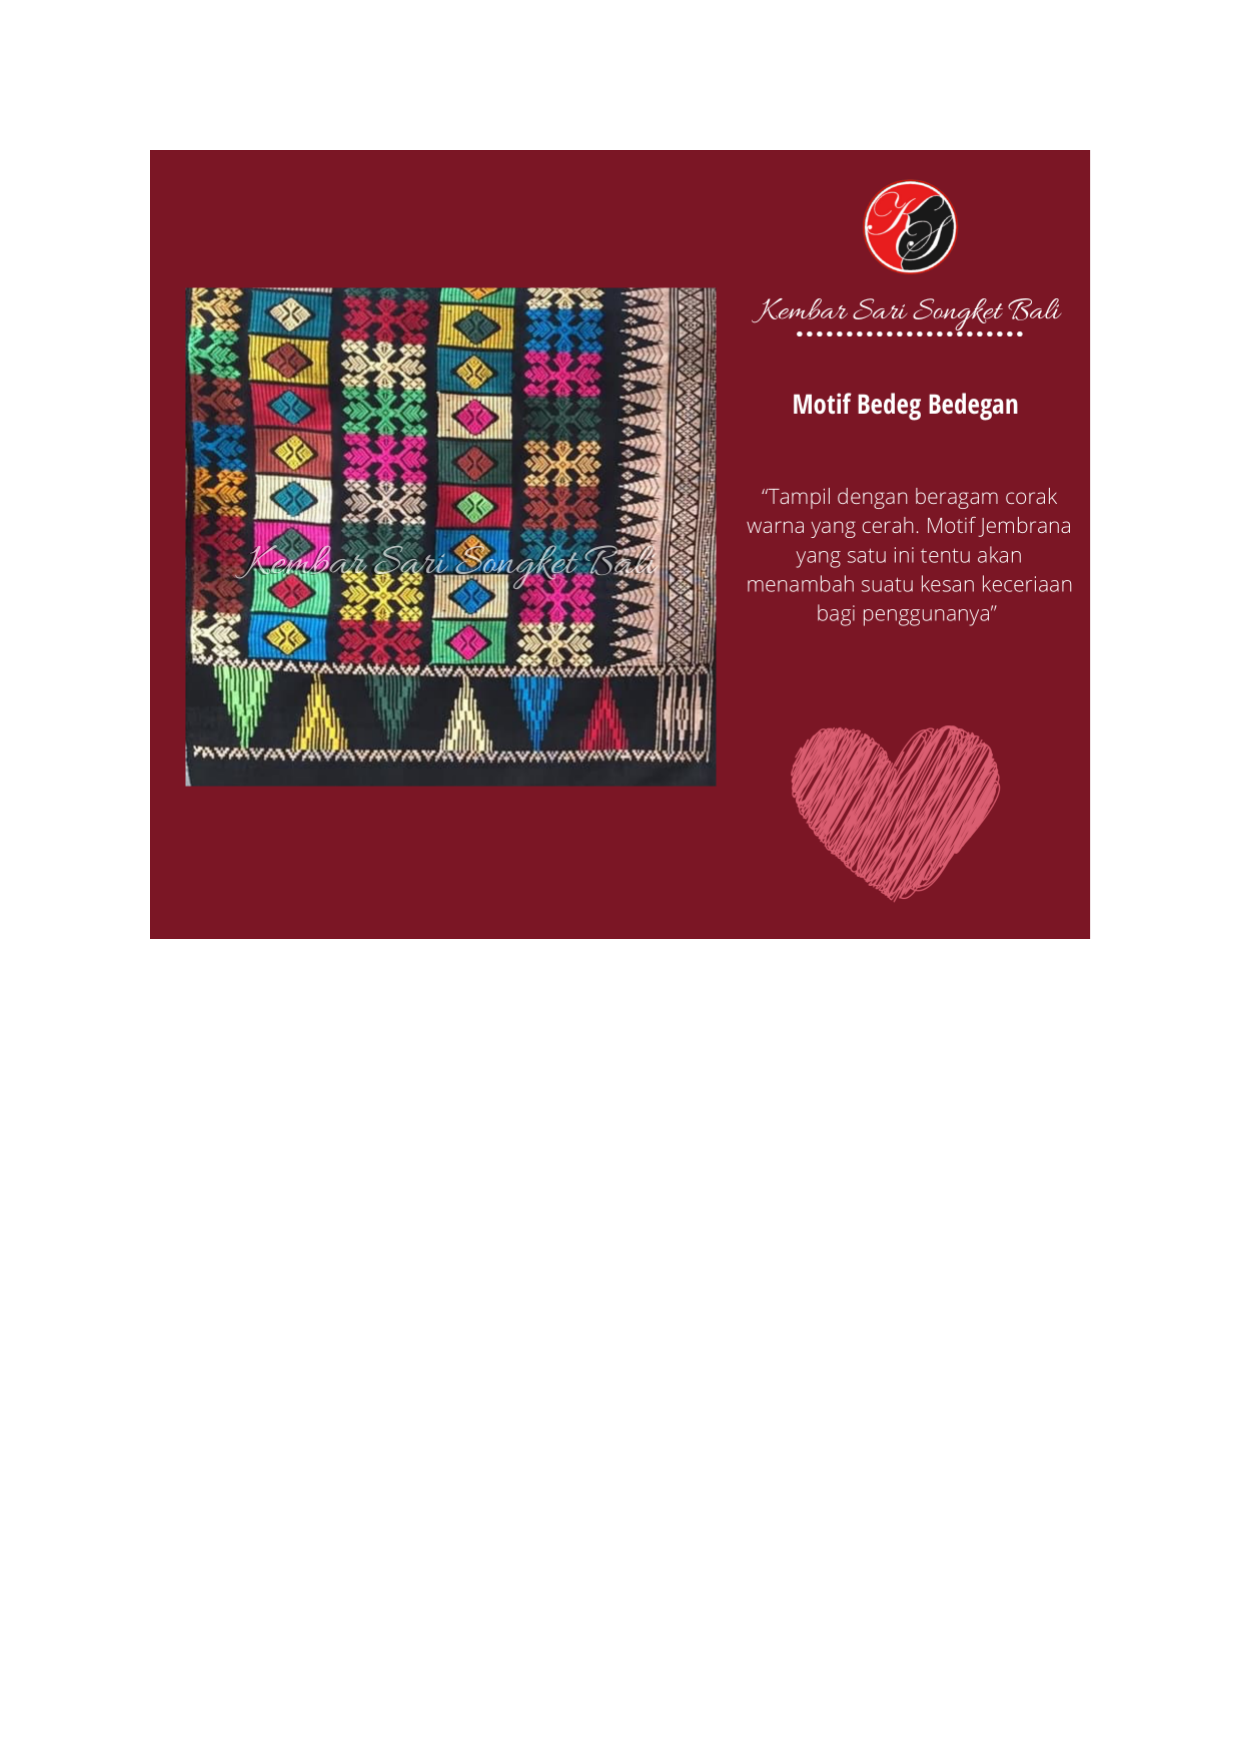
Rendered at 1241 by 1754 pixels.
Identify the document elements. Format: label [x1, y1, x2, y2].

picture [150, 150, 1091, 939]
